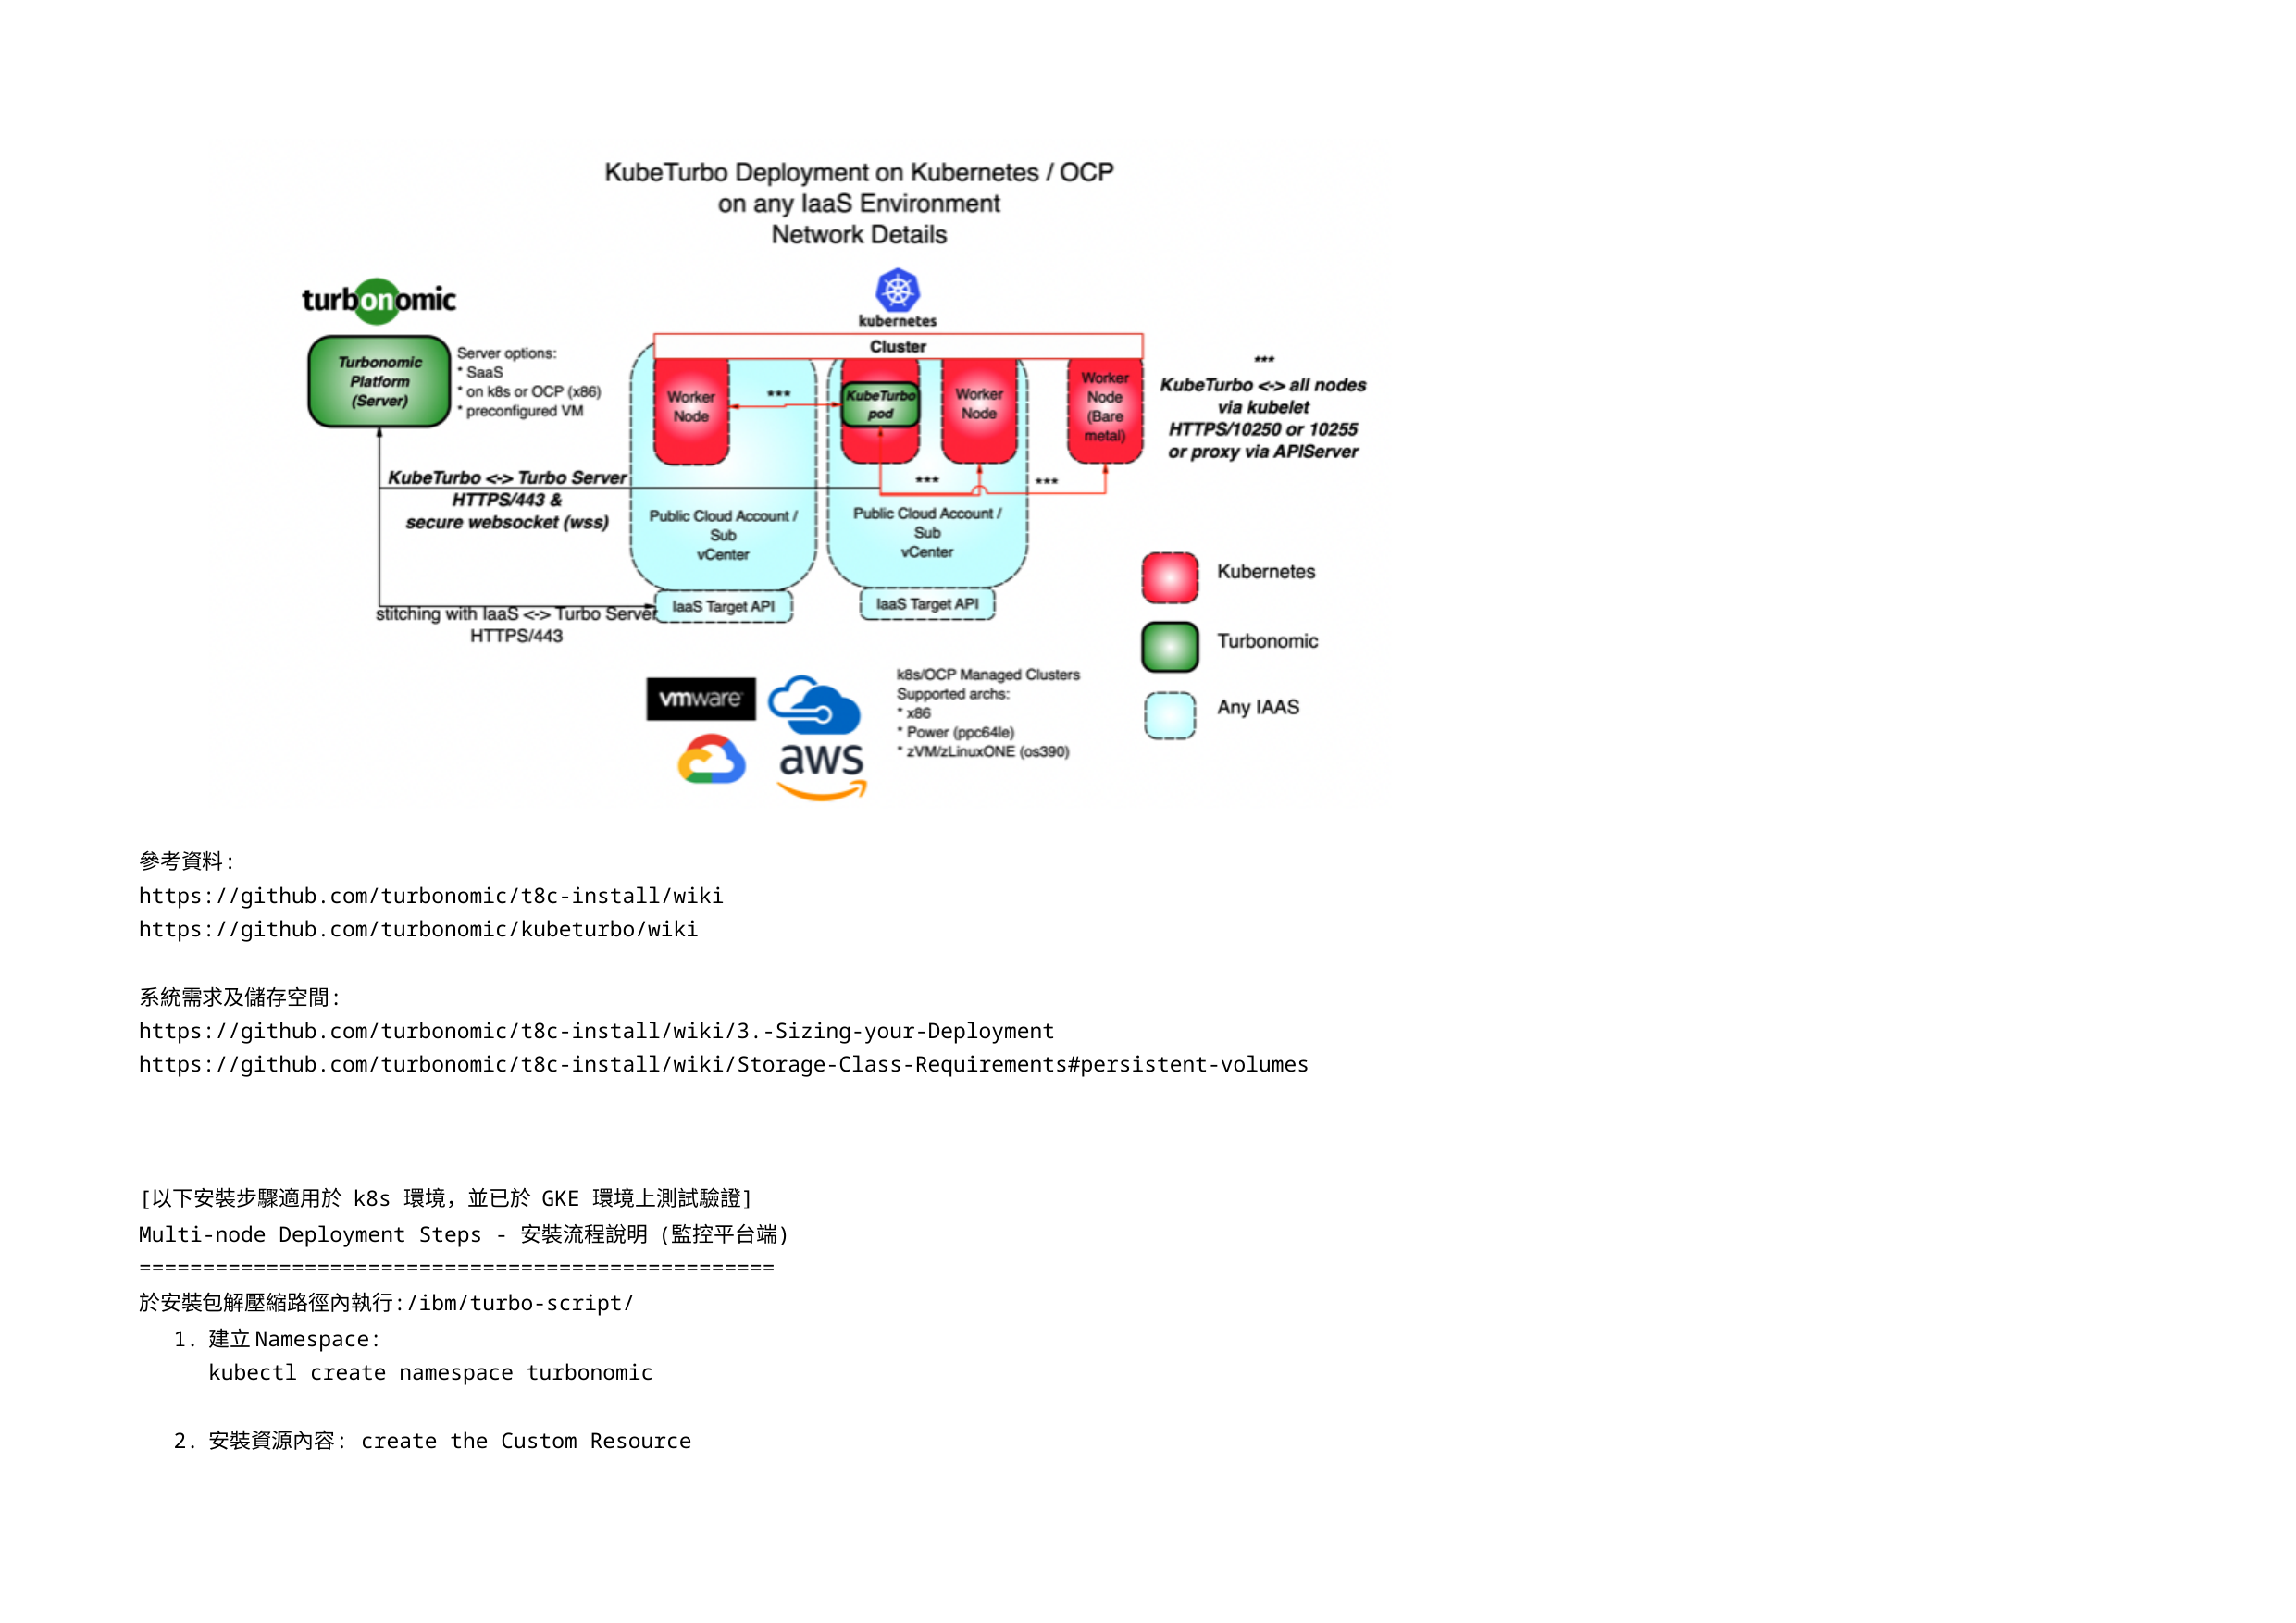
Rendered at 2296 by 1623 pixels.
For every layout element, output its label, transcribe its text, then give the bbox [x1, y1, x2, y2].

text https://github.com/turbonomic/t8c-install/wiki/Storage-Class-Requirements#persistent-volumes [139, 1049, 1996, 1078]
list 安裝資源內容: create the Custom Resource [173, 1423, 1996, 1455]
text ================================================== [139, 1253, 1996, 1282]
text 系統需求及儲存空間: [139, 980, 1996, 1011]
text 於安裝包解壓縮路徑內執行:/ibm/turbo-script/ [139, 1286, 1996, 1317]
list 建立Namespace: [173, 1321, 1996, 1353]
text Multi-node Deployment Steps - 安裝流程說明 (監控平台端) [139, 1218, 1996, 1248]
text https://github.com/turbonomic/t8c-install/wiki/3.-Sizing-your-Deployment [139, 1016, 1996, 1045]
text [以下安裝步驟適用於 k8s 環境，並已於 GKE 環境上測試驗證] [139, 1182, 1996, 1213]
text https://github.com/turbonomic/kubeturbo/wiki [139, 913, 1996, 943]
text 參考資料: [139, 845, 1996, 876]
picture [208, 139, 1392, 809]
text kubectl create namespace turbonomic [208, 1357, 1996, 1386]
text https://github.com/turbonomic/t8c-install/wiki [139, 881, 1996, 910]
